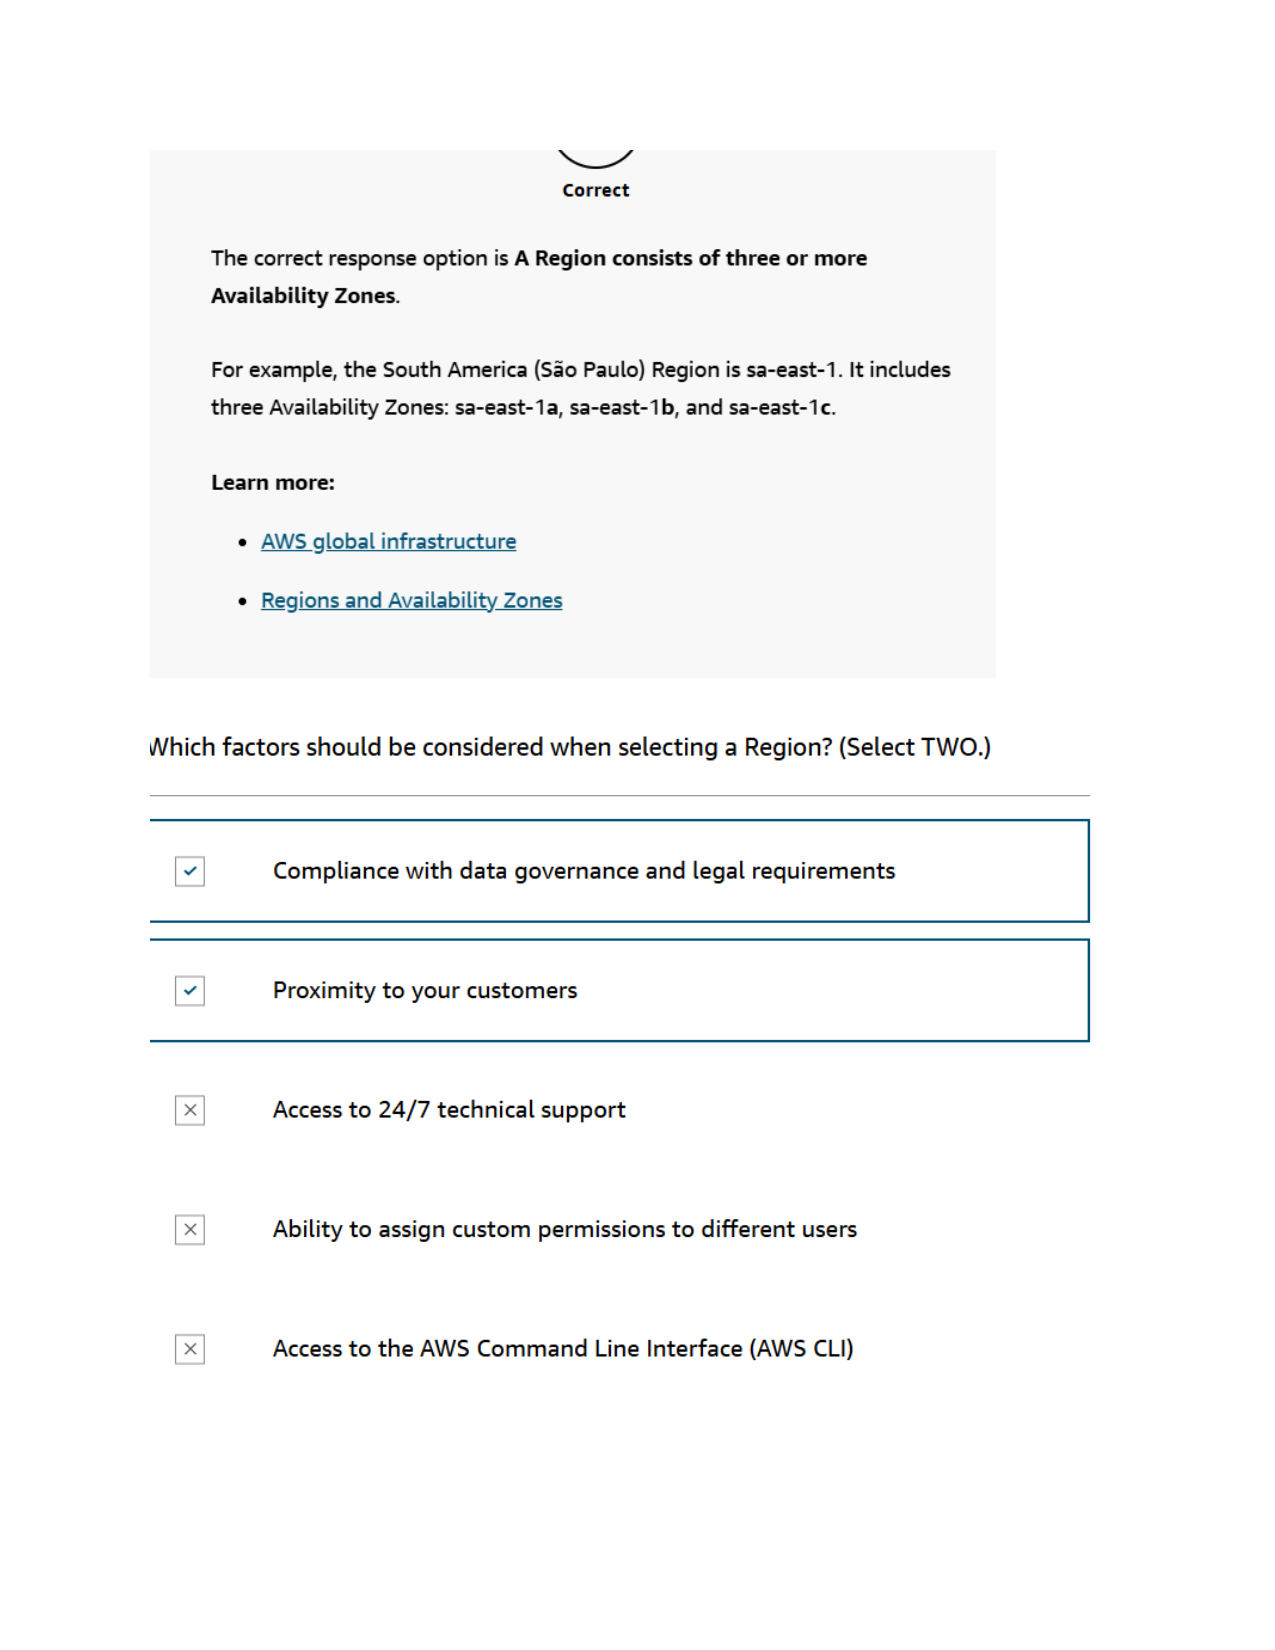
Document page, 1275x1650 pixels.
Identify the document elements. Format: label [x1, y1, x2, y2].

picture [150, 941, 1087, 1040]
picture [150, 150, 997, 678]
picture [150, 822, 1087, 920]
picture [150, 696, 1125, 1451]
